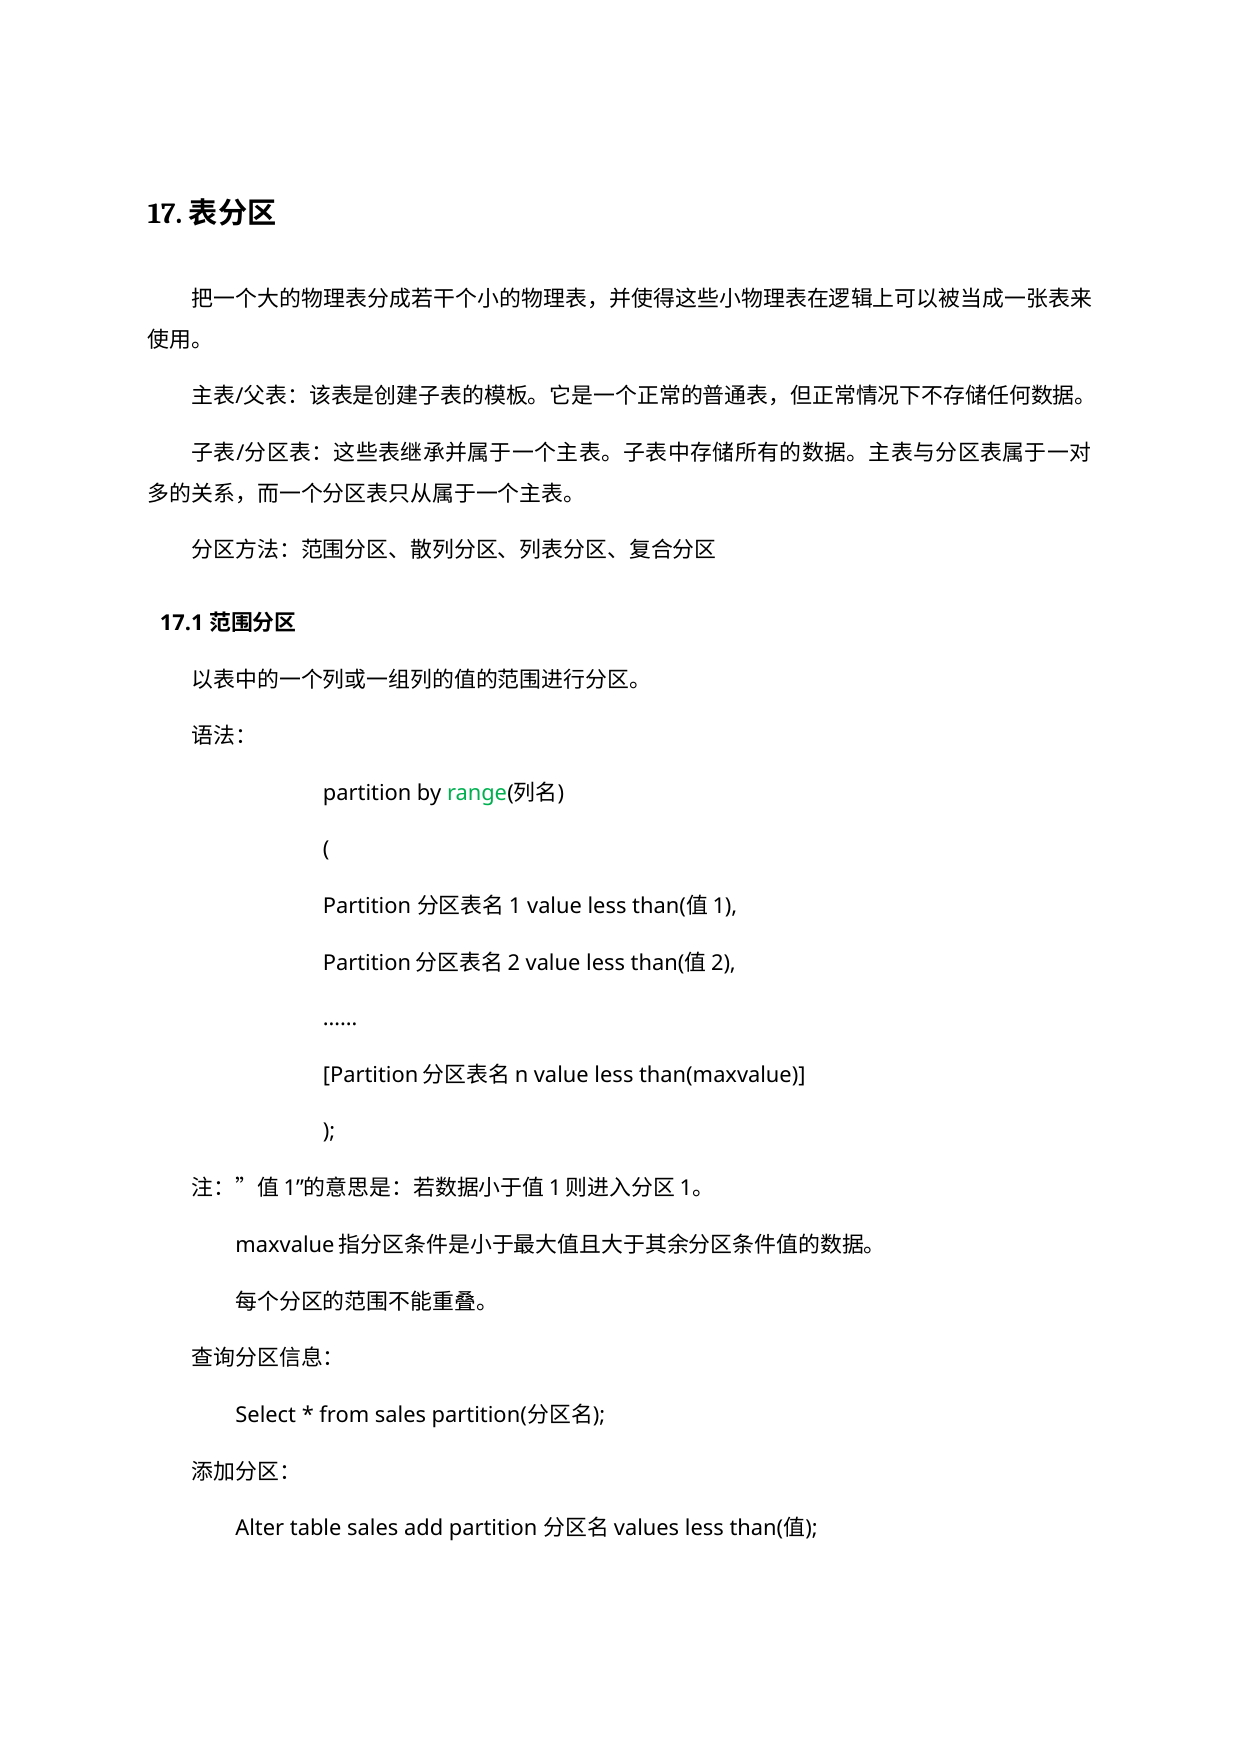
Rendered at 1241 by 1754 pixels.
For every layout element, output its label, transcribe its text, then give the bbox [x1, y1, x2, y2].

text ( [191, 831, 1092, 864]
text Select * from sales partition(分区名); [148, 1397, 1092, 1429]
text Partition 分区表名1 value less than(值1), [191, 888, 1092, 920]
text …… [191, 1001, 1092, 1033]
text ); [279, 1114, 1092, 1146]
text 语法： [191, 718, 1092, 751]
text 查询分区信息： [148, 1340, 1092, 1372]
text 分区方法：范围分区、散列分区、列表分区、复合分区 [148, 532, 1092, 564]
text Partition分区表名2 value less than(值2), [279, 944, 1092, 977]
text 注：”值1”的意思是：若数据小于值1则进入分区1。 [148, 1170, 1092, 1202]
list 表分区 [148, 178, 1092, 243]
text 添加分区： [148, 1453, 1092, 1486]
text 把一个大的物理表分成若干个小的物理表，并使得这些小物理表在逻辑上可以被当成一张表来使用。 [148, 281, 1092, 354]
text 以表中的一个列或一组列的值的范围进行分区。 [191, 661, 1092, 694]
text 主表/父表：该表是创建子表的模板。它是一个正常的普通表，但正常情况下不存储任何数据。 [148, 378, 1092, 410]
text 每个分区的范围不能重叠。 [148, 1283, 1092, 1316]
list 范围分区 [159, 605, 1092, 637]
text Alter table sales add partition 分区名 values less than(值); [148, 1510, 1092, 1542]
text maxvalue指分区条件是小于最大值且大于其余分区条件值的数据。 [148, 1227, 1092, 1259]
text partition by range(列名) [191, 775, 1092, 807]
text 子表/分区表：这些表继承并属于一个主表。子表中存储所有的数据。主表与分区表属于一对多的关系，而一个分区表只从属于一个主表。 [148, 434, 1092, 508]
text [Partition分区表名n value less than(maxvalue)] [191, 1057, 1092, 1089]
